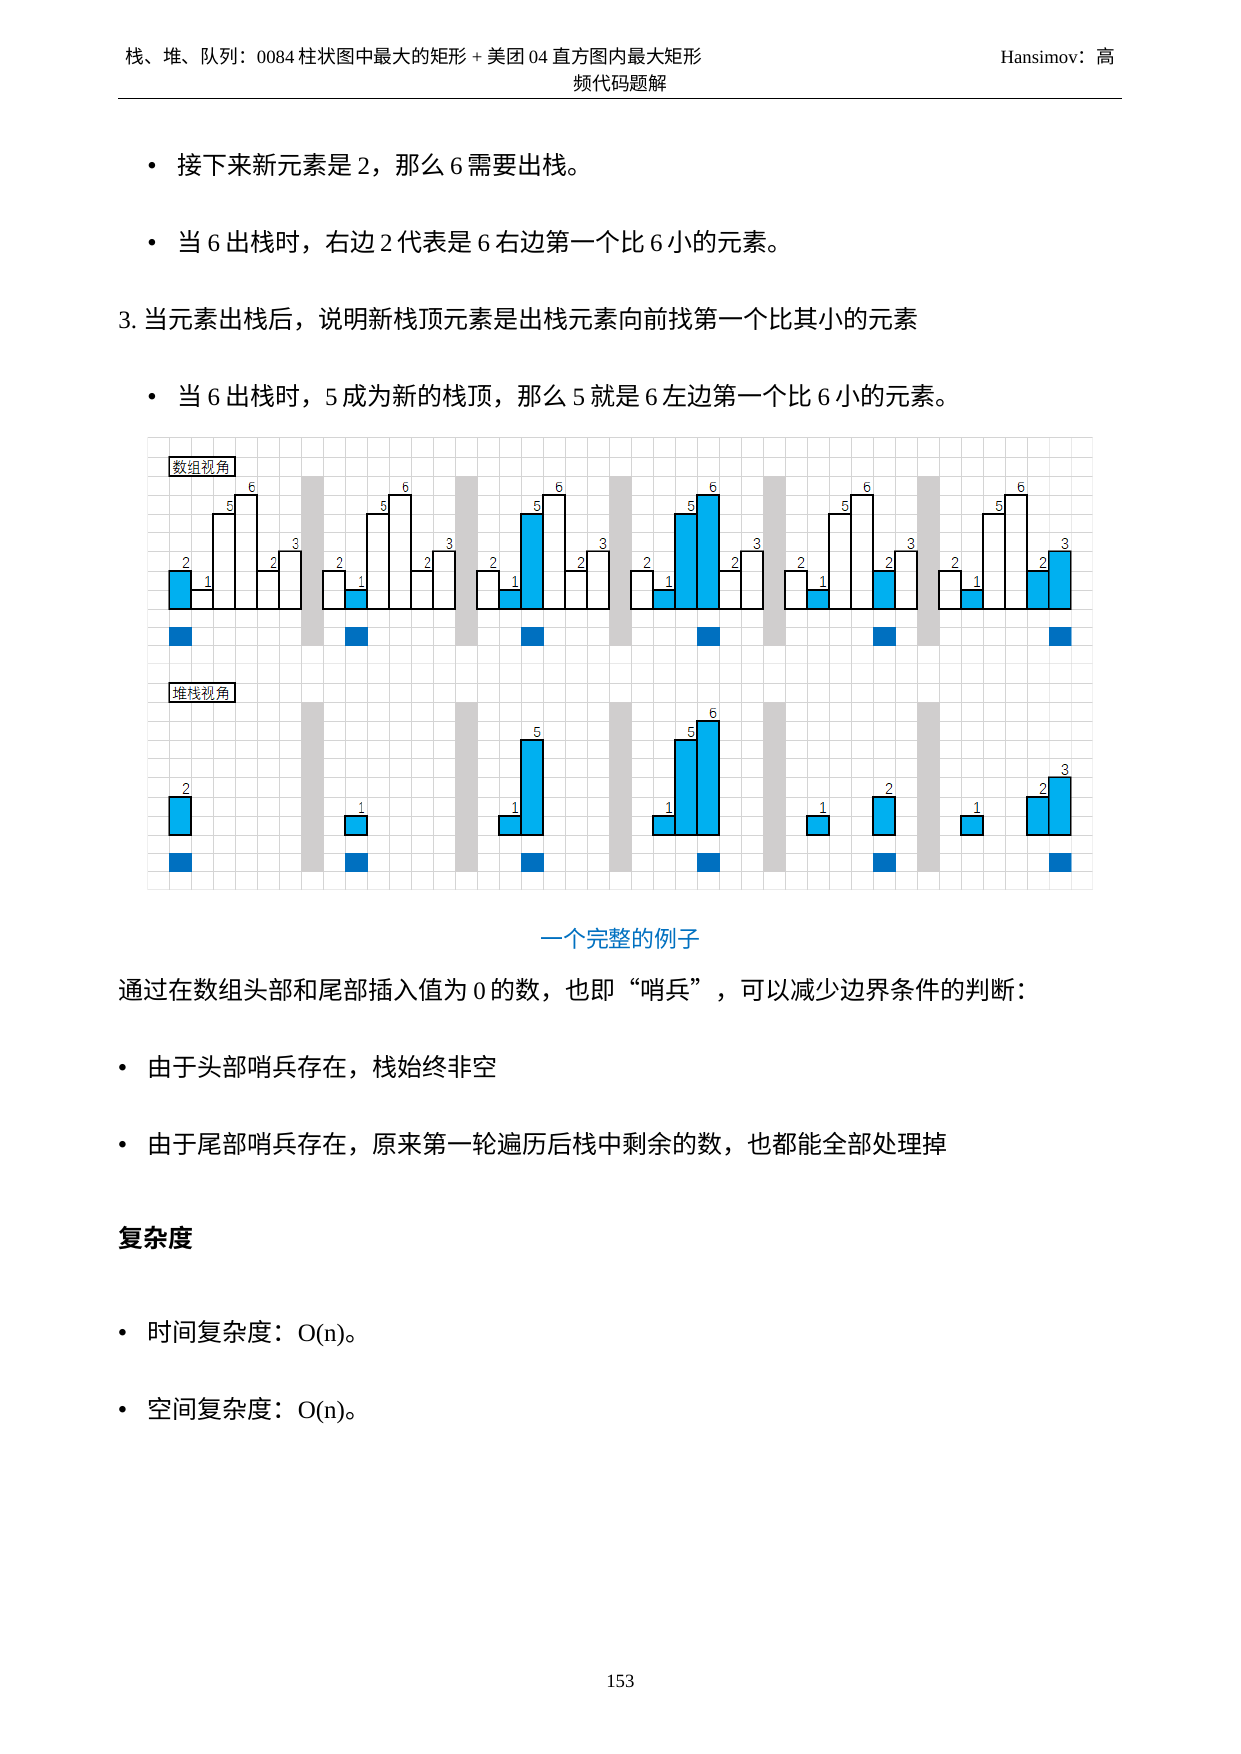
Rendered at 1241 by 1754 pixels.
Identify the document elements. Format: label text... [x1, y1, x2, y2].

text 3. 当元素出栈后，说明新栈顶元素是出栈元素向前找第一个比其小的元素 [118, 284, 1122, 352]
text 空间复杂度：O(n)。 [118, 1373, 1122, 1441]
text 接下来新元素是2，那么6需要出栈。 [148, 130, 1122, 198]
text 通过在数组头部和尾部插入值为0的数，也即“哨兵”，可以减少边界条件的判断： [118, 954, 1122, 1022]
text 当6出栈时，右边2代表是6右边第一个比6小的元素。 [148, 207, 1122, 275]
text 一个完整的例子 [118, 920, 1122, 954]
text 当6出栈时，5成为新的栈顶，那么5就是6左边第一个比6小的元素。 [148, 361, 1122, 429]
text 时间复杂度：O(n)。 [118, 1296, 1122, 1364]
picture [147, 437, 1093, 890]
text 由于头部哨兵存在，栈始终非空 [118, 1031, 1122, 1099]
subtitle 复杂度 [118, 1202, 1097, 1270]
text 由于尾部哨兵存在，原来第一轮遍历后栈中剩余的数，也都能全部处理掉 [118, 1108, 1122, 1176]
